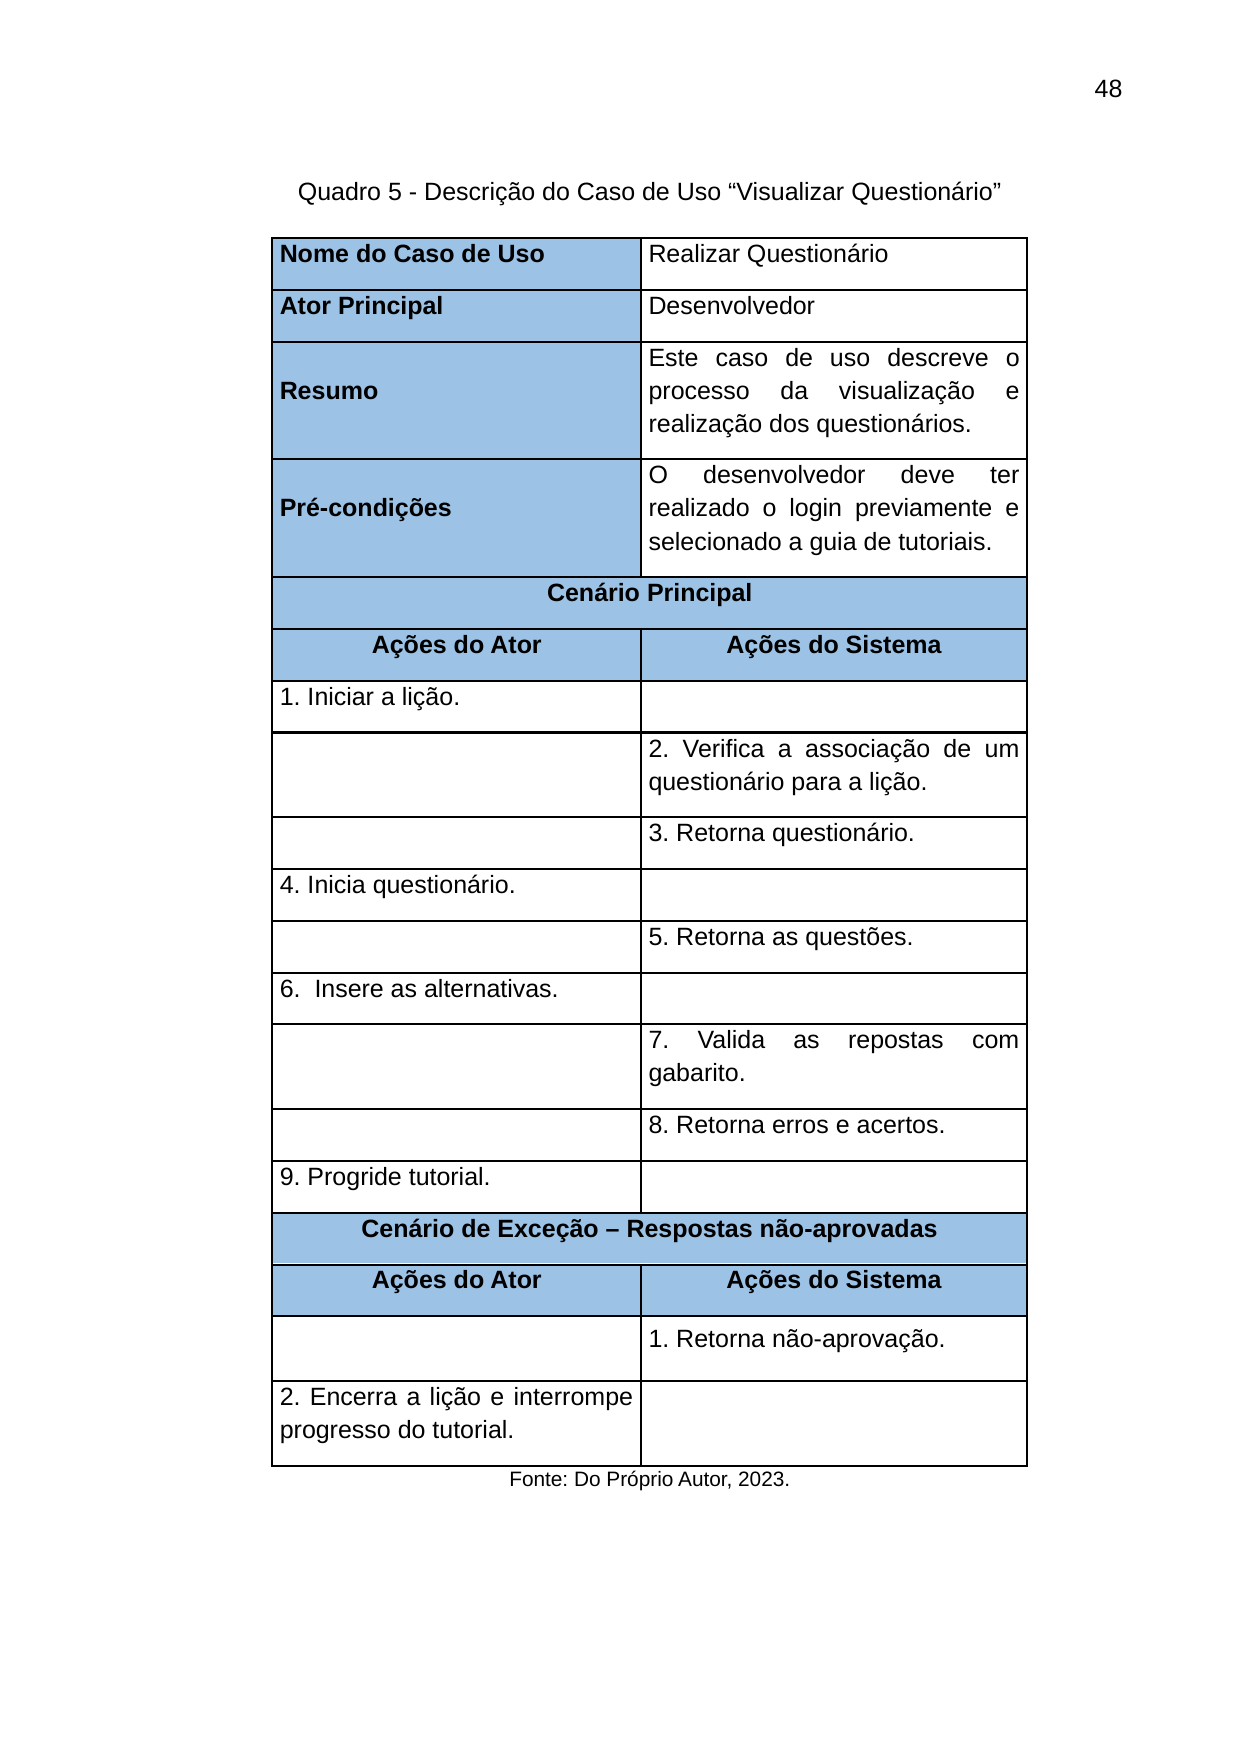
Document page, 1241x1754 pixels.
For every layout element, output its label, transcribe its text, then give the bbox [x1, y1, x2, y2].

table_cell Resumo [273, 343, 640, 458]
table_cell 8. Retorna erros e acertos. [642, 1110, 1026, 1160]
table_cell 2. Verifica a associação de um questionário para a lição. [642, 734, 1026, 816]
table_cell [273, 1317, 640, 1380]
table_cell 2. Encerra a lição e interrompe progresso do tutorial. [273, 1382, 640, 1465]
table_cell 4. Inicia questionário. [273, 870, 640, 920]
table_cell 3. Retorna questionário. [642, 818, 1026, 868]
table_cell 1. Retorna não-aprovação. [642, 1317, 1026, 1380]
table_cell [273, 1025, 640, 1108]
table_cell O desenvolvedor deve ter realizado o login previamente e selecionado a guia de tutoriais. [642, 460, 1026, 576]
table_cell 9. Progride tutorial. [273, 1162, 640, 1212]
table_cell 6. Insere as alternativas. [273, 974, 640, 1023]
table_cell [642, 1382, 1026, 1465]
table_cell [642, 870, 1026, 920]
text Quadro 5 - Descrição do Caso de Uso “Visualizar Questionário” [177, 177, 1122, 206]
table_header Nome do Caso de Uso [273, 239, 640, 289]
table_cell Ações do Ator [273, 630, 640, 680]
table_cell Pré-condições [273, 460, 640, 576]
table_cell Desenvolvedor [642, 291, 1026, 341]
table_cell 5. Retorna as questões. [642, 922, 1026, 972]
text Fonte: Do Próprio Autor, 2023. [177, 1467, 1122, 1491]
table_cell 1. Iniciar a lição. [273, 682, 640, 731]
table_cell Este caso de uso descreve o processo da visualização e realização dos questionários. [642, 343, 1026, 458]
table_cell Ações do Ator [273, 1266, 640, 1315]
table_cell Ator Principal [273, 291, 640, 341]
table_cell [273, 1110, 640, 1160]
table_cell [642, 682, 1026, 731]
table_cell [642, 1162, 1026, 1212]
table_cell Cenário de Exceção – Respostas não-aprovadas [273, 1214, 1026, 1263]
table_cell [273, 734, 640, 816]
table_cell [273, 818, 640, 868]
table_cell Ações do Sistema [642, 630, 1026, 680]
table_cell [273, 922, 640, 972]
table_cell 7. Valida as repostas com gabarito. [642, 1025, 1026, 1108]
table_cell Cenário Principal [273, 578, 1026, 628]
table_cell Ações do Sistema [642, 1266, 1026, 1315]
table_cell [642, 974, 1026, 1023]
table_header Realizar Questionário [642, 239, 1026, 289]
